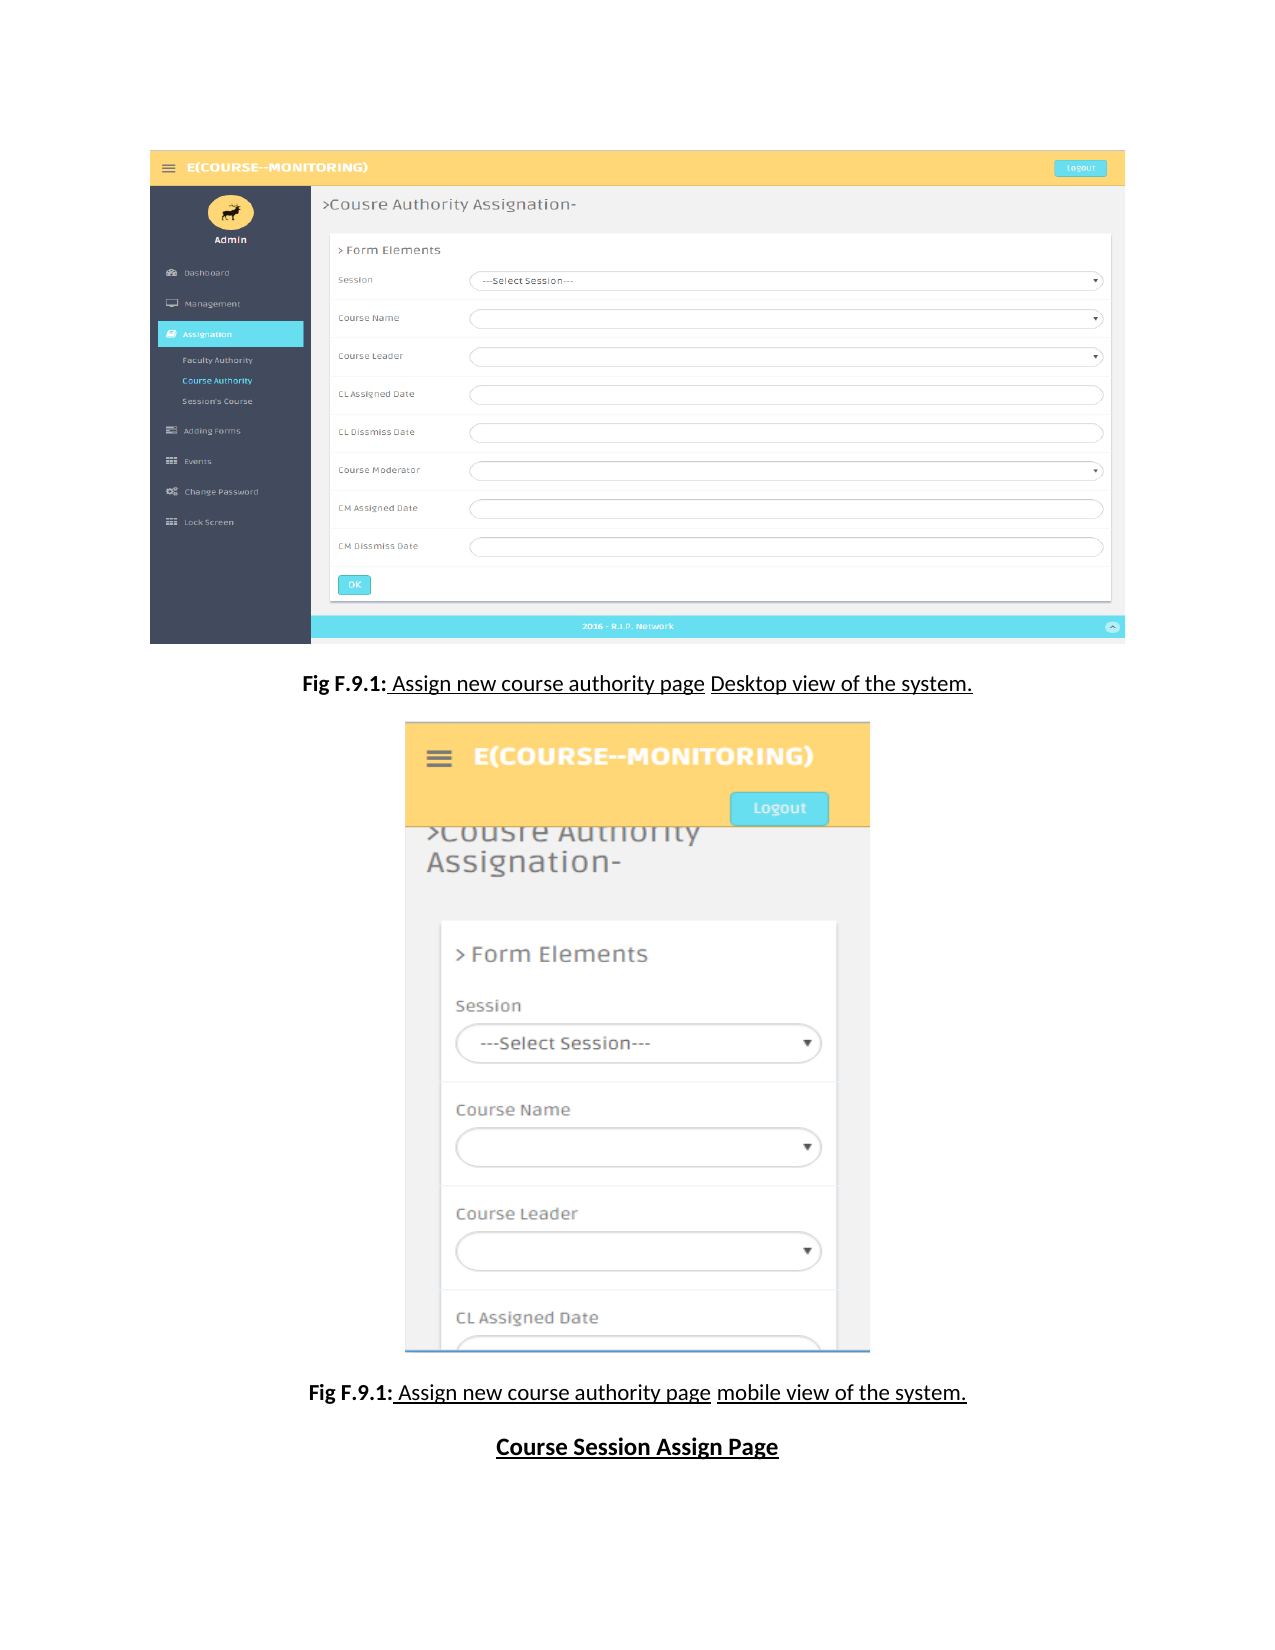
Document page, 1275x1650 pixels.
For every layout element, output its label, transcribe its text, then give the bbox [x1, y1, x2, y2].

picture [405, 721, 871, 1353]
picture [150, 150, 1125, 644]
text Course Session Assign Page [150, 1431, 1125, 1462]
text Fig F.9.1: Assign new course authority page mobile view of the system. [150, 1378, 1125, 1406]
text Fig F.9.1: Assign new course authority page Desktop view of the system. [150, 669, 1125, 697]
